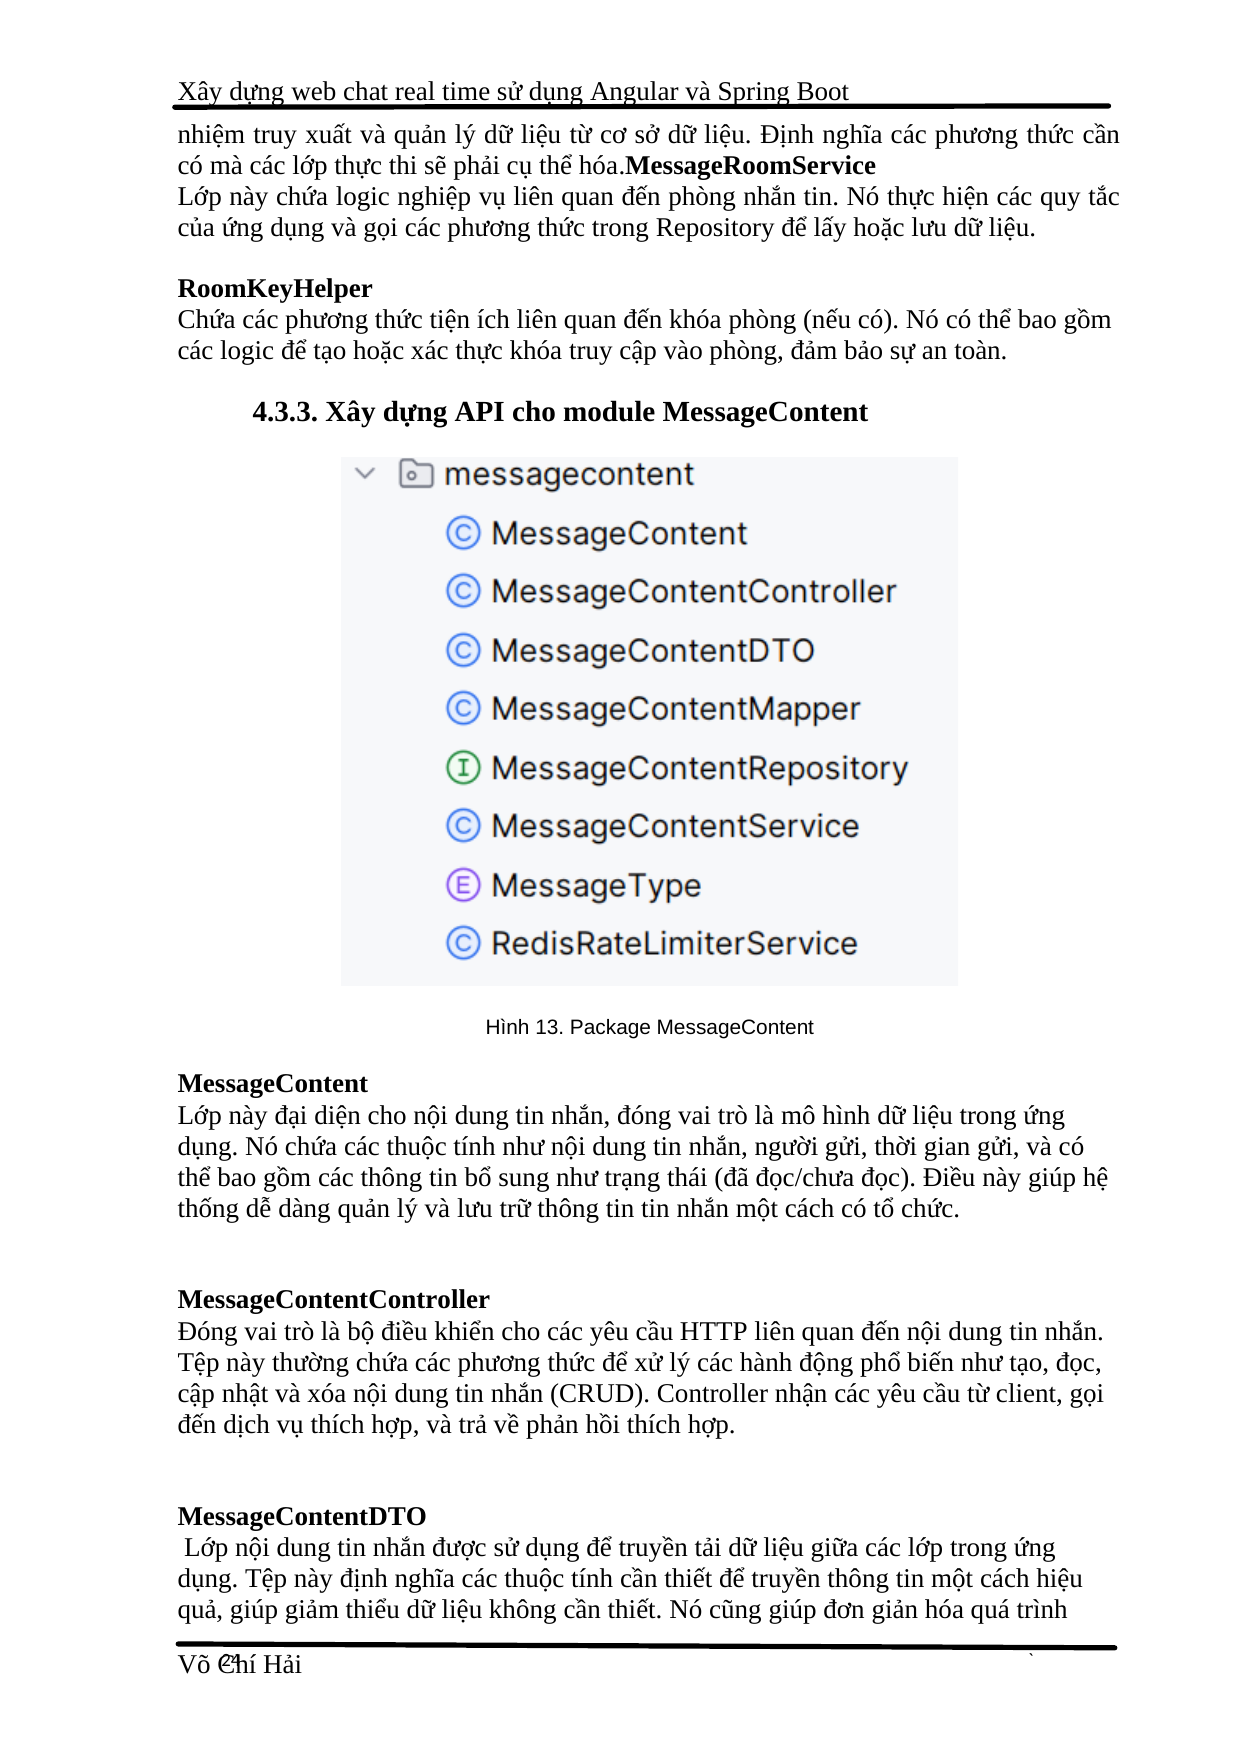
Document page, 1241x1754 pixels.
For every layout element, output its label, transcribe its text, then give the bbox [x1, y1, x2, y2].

text 4.3.3. Xây dựng API cho module MessageContent [177, 394, 1122, 428]
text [177, 118, 1122, 243]
text Hình 13. Package MessageContent [177, 1014, 1122, 1038]
text RoomKeyHelper Chứa các phương thức tiện ích liên quan đến khóa phòng (nếu có). Nó có thể bao gồm các logic để tạo hoặc xác thực khóa truy cập vào phòng, đảm bảo sự an toàn. [177, 272, 1122, 365]
text MessageContent Lớp này đại diện cho nội dung tin nhắn, đóng vai trò là mô hình dữ liệu trong ứng dụng. Nó chứa các thuộc tính như nội dung tin nhắn, người gửi, thời gian gửi, và có thể bao gồm các thông tin bổ sung như trạng thái (đã đọc/chưa đọc). Điều này giúp hệ thống dễ dàng quản lý và lưu trữ thông tin tin nhắn một cách có tổ chức. [177, 1068, 1122, 1223]
text MessageContentController Đóng vai trò là bộ điều khiển cho các yêu cầu HTTP liên quan đến nội dung tin nhắn. Tệp này thường chứa các phương thức để xử lý các hành động phổ biến như tạo, đọc, cập nhật và xóa nội dung tin nhắn (CRUD). Controller nhận các yêu cầu từ client, gọi đến dịch vụ thích hợp, và trả về phản hồi thích hợp. [177, 1252, 1122, 1439]
picture [341, 457, 959, 986]
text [177, 1468, 1122, 1624]
